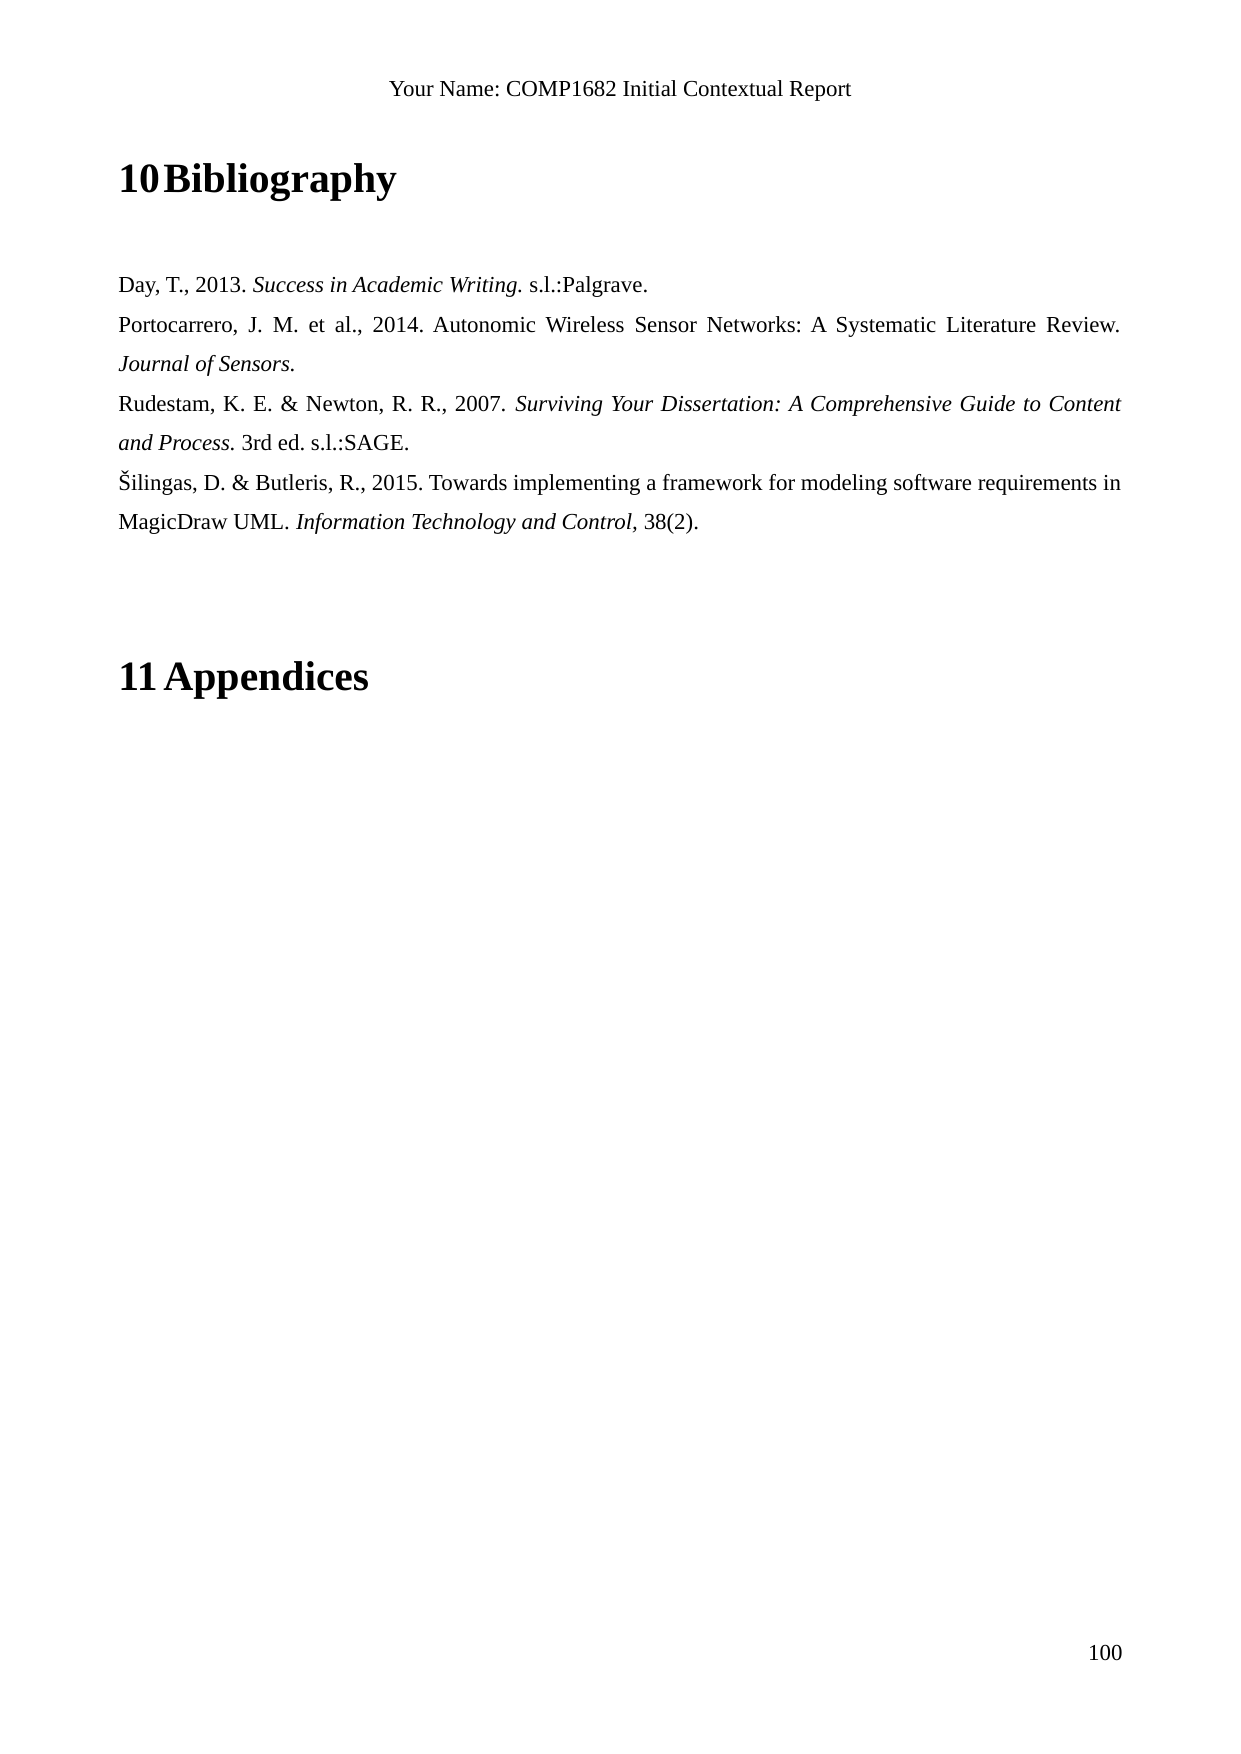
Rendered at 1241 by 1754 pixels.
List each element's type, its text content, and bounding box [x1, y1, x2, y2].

subtitle Appendices [118, 652, 1122, 700]
